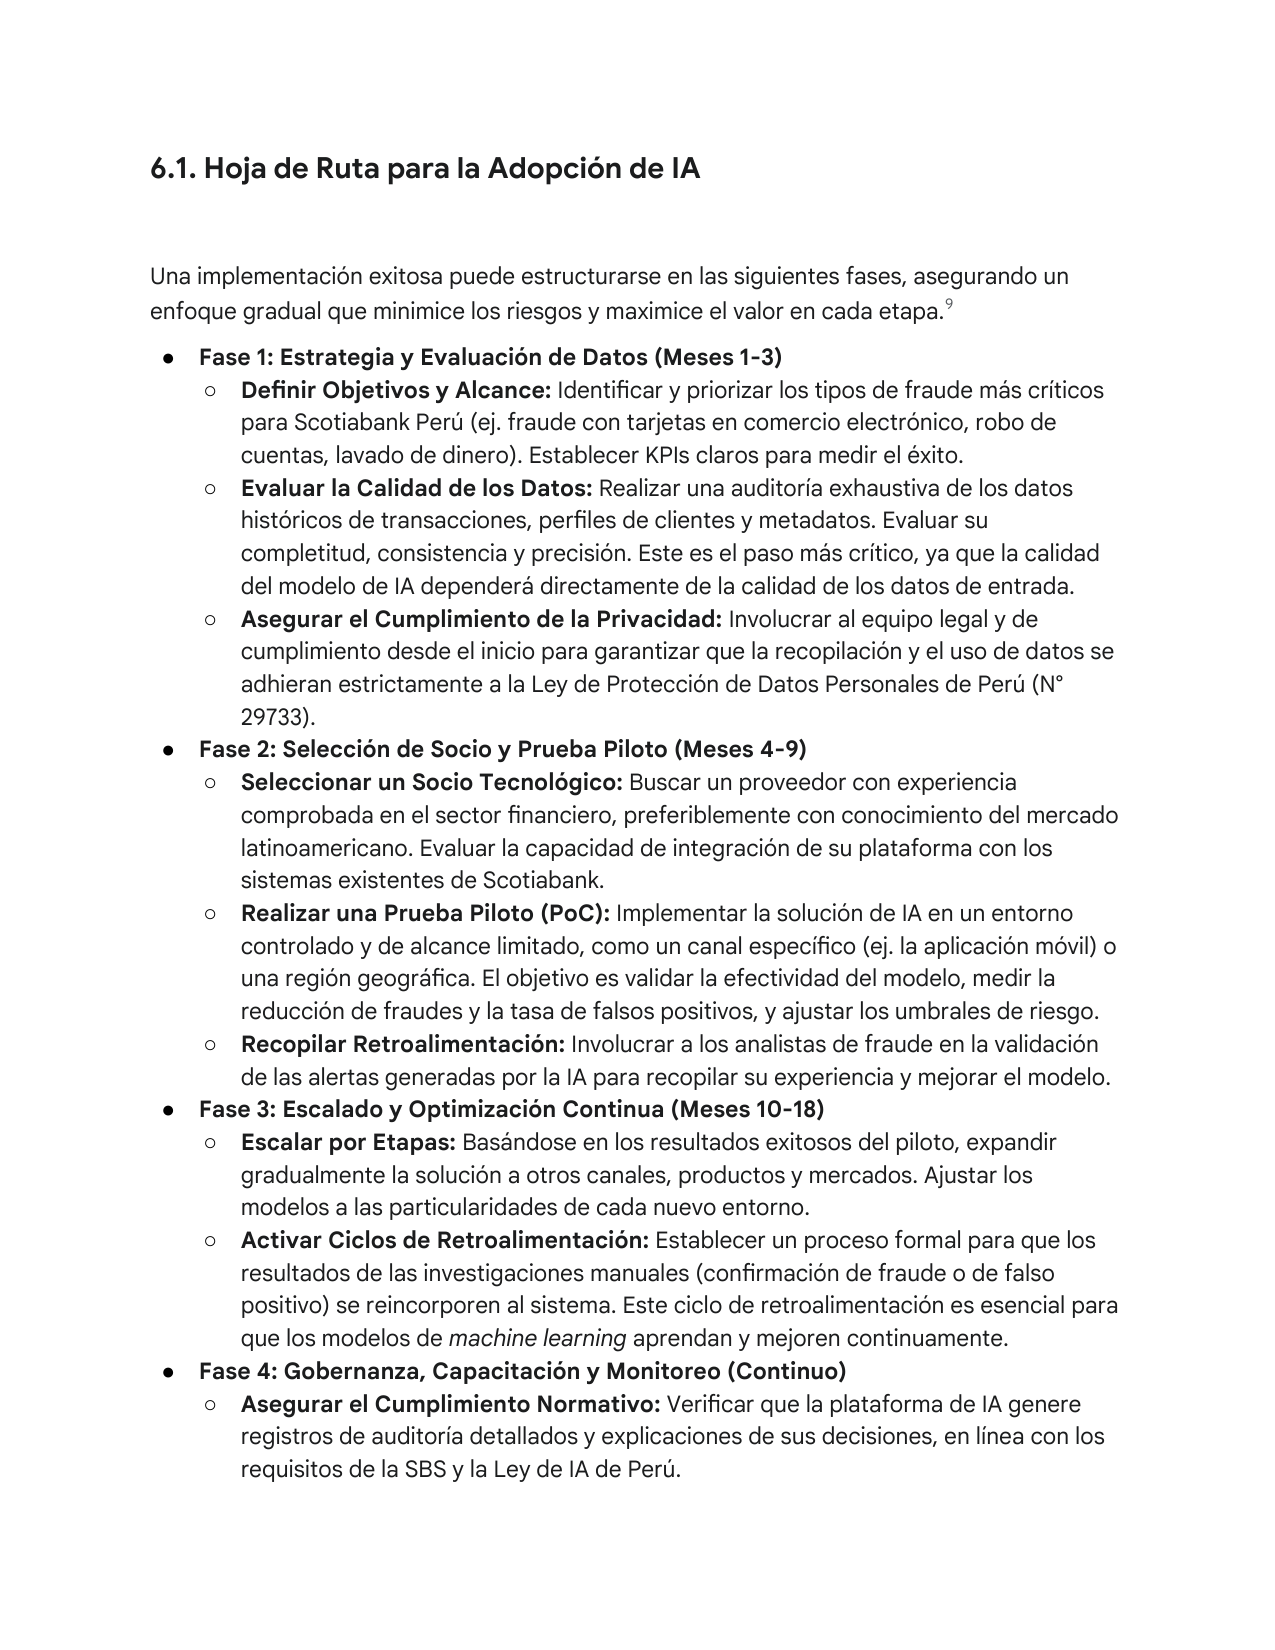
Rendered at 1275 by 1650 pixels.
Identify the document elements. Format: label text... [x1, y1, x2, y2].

text Una implementación exitosa puede estructurarse en las siguientes fases, asegurando un enfoque gradual que minimice los riesgos y maximice el valor en cada etapa.9 [150, 262, 1125, 326]
list Fase 1: Estrategia y Evaluación de Datos (Meses 1-3) [161, 343, 1125, 372]
list Fase 2: Selección de Socio y Prueba Piloto (Meses 4-9) [161, 736, 1125, 764]
list Asegurar el Cumplimiento de la Privacidad: Involucrar al equipo legal y de cumplimiento desde el inicio para garantizar que la recopilación y el uso de datos se adhieran estrictamente a la Ley de Protección de Datos Personales de Perú (N° 29733). [203, 605, 1125, 732]
list Evaluar la Calidad de los Datos: Realizar una auditoría exhaustiva de los datos históricos de transacciones, perfiles de clientes y metadatos. Evaluar su completitud, consistencia y precisión. Este es el paso más crítico, ya que la calidad del modelo de IA dependerá directamente de la calidad de los datos de entrada. [203, 474, 1125, 601]
list Asegurar el Cumplimiento Normativo: Verificar que la plataforma de IA genere registros de auditoría detallados y explicaciones de sus decisiones, en línea con los requisitos de la SBS y la Ley de IA de Perú. [203, 1390, 1125, 1484]
subtitle 6.1. Hoja de Ruta para la Adopción de IA [150, 150, 1125, 187]
list Seleccionar un Socio Tecnológico: Buscar un proveedor con experiencia comprobada en el sector financiero, preferiblemente con conocimiento del mercado latinoamericano. Evaluar la capacidad de integración de su plataforma con los sistemas existentes de Scotiabank. [203, 768, 1125, 895]
list Activar Ciclos de Retroalimentación: Establecer un proceso formal para que los resultados de las investigaciones manuales (confirmación de fraude o de falso positivo) se reincorporen al sistema. Este ciclo de retroalimentación es esencial para que los modelos de machine learning aprendan y mejoren continuamente. [203, 1226, 1125, 1353]
list Fase 3: Escalado y Optimización Continua (Meses 10-18) [161, 1096, 1125, 1124]
list Escalar por Etapas: Basándose en los resultados exitosos del piloto, expandir gradualmente la solución a otros canales, productos y mercados. Ajustar los modelos a las particularidades de cada nuevo entorno. [203, 1128, 1125, 1222]
list Recopilar Retroalimentación: Involucrar a los analistas de fraude en la validación de las alertas generadas por la IA para recopilar su experiencia y mejorar el modelo. [203, 1030, 1125, 1092]
list Definir Objetivos y Alcance: Identificar y priorizar los tipos de fraude más críticos para Scotiabank Perú (ej. fraude con tarjetas en comercio electrónico, robo de cuentas, lavado de dinero). Establecer KPIs claros para medir el éxito. [203, 376, 1125, 470]
list Realizar una Prueba Piloto (PoC): Implementar la solución de IA en un entorno controlado y de alcance limitado, como un canal específico (ej. la aplicación móvil) o una región geográfica. El objetivo es validar la efectividad del modelo, medir la reducción de fraudes y la tasa de falsos positivos, y ajustar los umbrales de riesgo. [203, 899, 1125, 1026]
list Fase 4: Gobernanza, Capacitación y Monitoreo (Continuo) [161, 1357, 1125, 1386]
